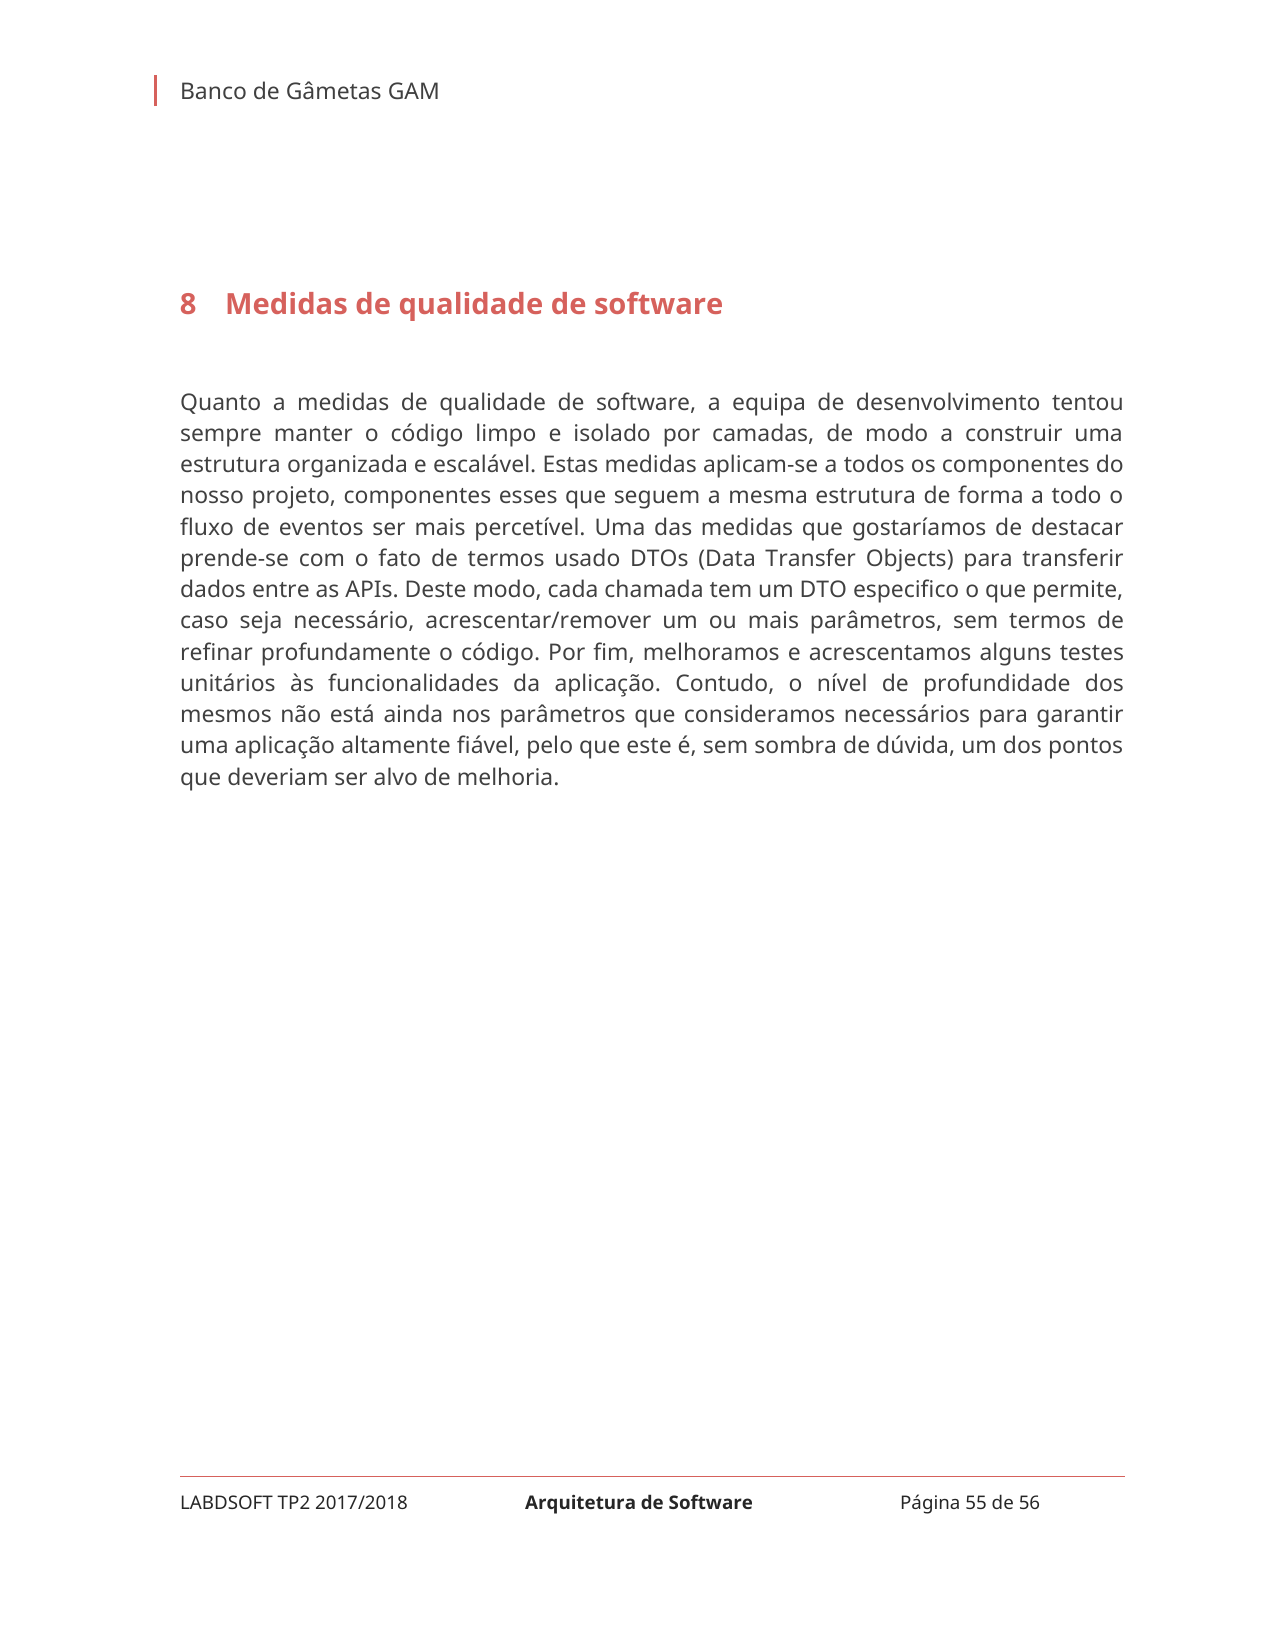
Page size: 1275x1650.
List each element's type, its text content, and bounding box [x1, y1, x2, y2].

subtitle Medidas de qualidade de software [179, 283, 1125, 323]
text Quanto a medidas de qualidade de software, a equipa de desenvolvimento tentou sempre manter o código limpo e isolado por camadas, de modo a construir uma estrutura organizada e escalável. Estas medidas aplicam-se a todos os componentes do nosso projeto, componentes esses que seguem a mesma estrutura de forma a todo o fluxo de eventos ser mais percetível. Uma das medidas que gostaríamos de destacar prende-se com o fato de termos usado DTOs (Data Transfer Objects) para transferir dados entre as APIs. Deste modo, cada chamada tem um DTO especifico o que permite, caso seja necessário, acrescentar/remover um ou mais parâmetros, sem termos de refinar profundamente o código. Por fim, melhoramos e acrescentamos alguns testes unitários às funcionalidades da aplicação. Contudo, o nível de profundidade dos mesmos não está ainda nos parâmetros que consideramos necessários para garantir uma aplicação altamente fiável, pelo que este é, sem sombra de dúvida, um dos pontos que deveriam ser alvo de melhoria. [180, 386, 1125, 792]
